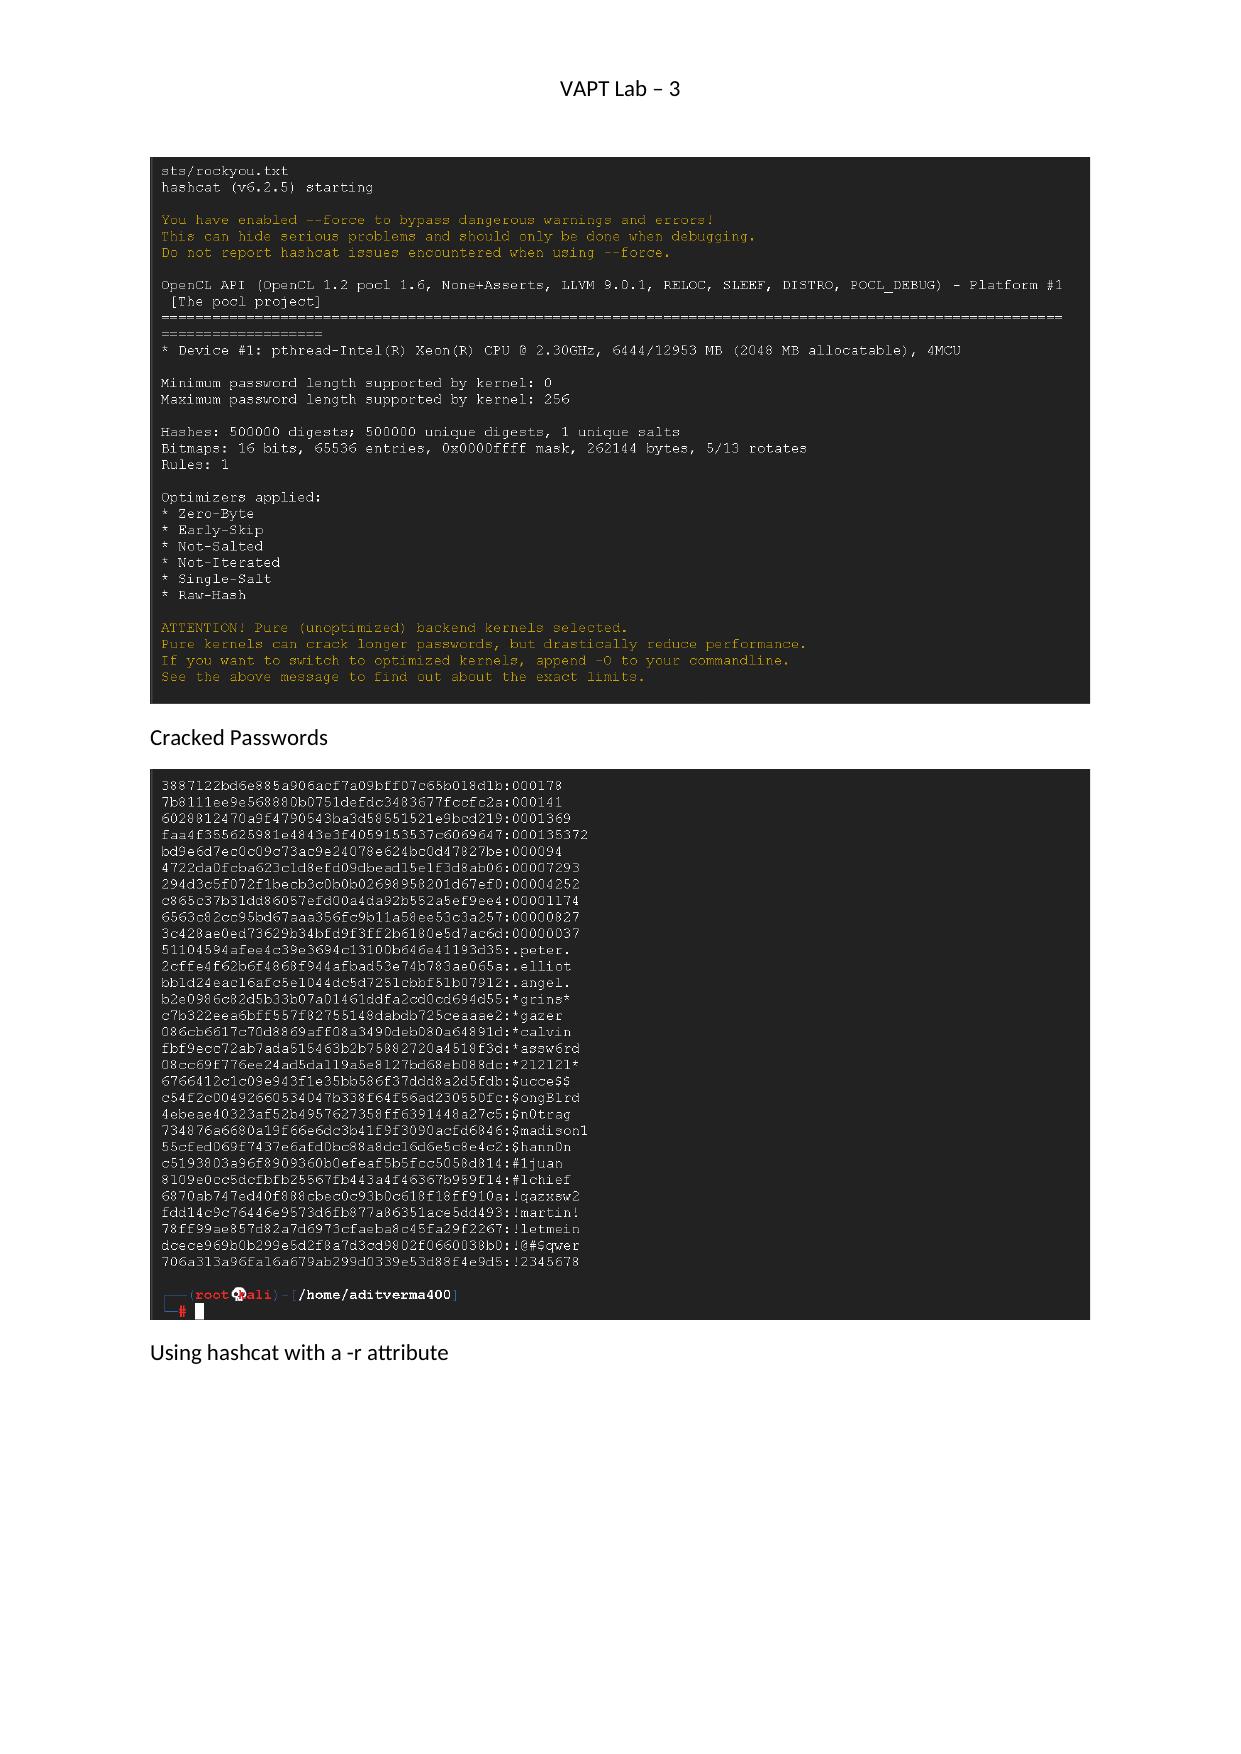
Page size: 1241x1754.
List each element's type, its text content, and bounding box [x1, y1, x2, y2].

text Using hashcat with a -r attribute [150, 1338, 1090, 1366]
text Cracked Passwords [150, 723, 1090, 751]
picture [150, 157, 1091, 704]
picture [150, 769, 1091, 1320]
